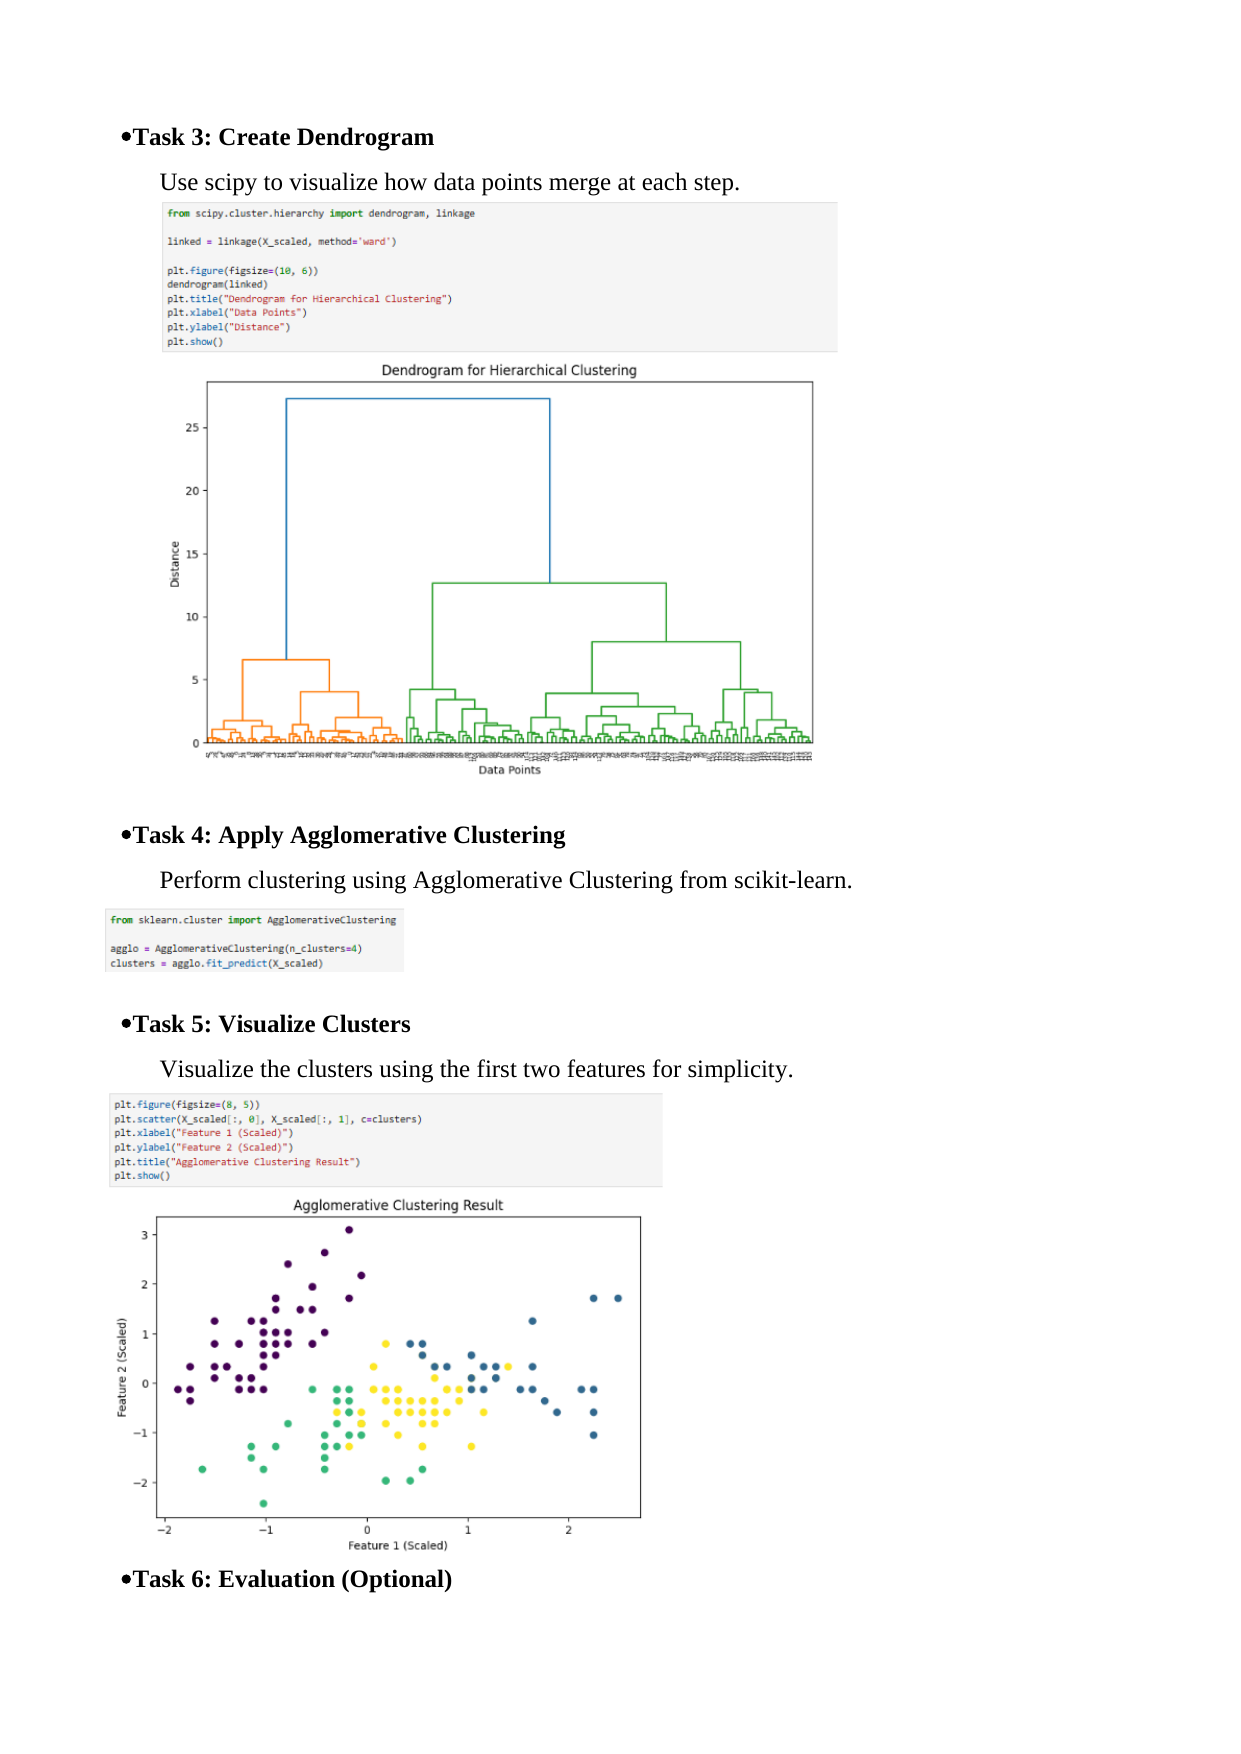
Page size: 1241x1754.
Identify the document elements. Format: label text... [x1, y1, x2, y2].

list Task 4: Apply Agglomerative Clustering [122, 820, 1134, 849]
list Task 3: Create Dendrogram [122, 122, 1134, 151]
picture [159, 200, 838, 783]
text Use scipy to visualize how data points merge at each step. [159, 167, 1134, 196]
picture [103, 898, 405, 972]
list Task 5: Visualize Clusters [122, 1009, 1134, 1037]
text Perform clustering using Agglomerative Clustering from scikit-learn. [84, 866, 1134, 894]
list Task 6: Evaluation (Optional) [122, 1564, 1134, 1593]
text Visualize the clusters using the first two features for simplicity. [84, 1054, 1134, 1083]
picture [103, 1087, 663, 1561]
